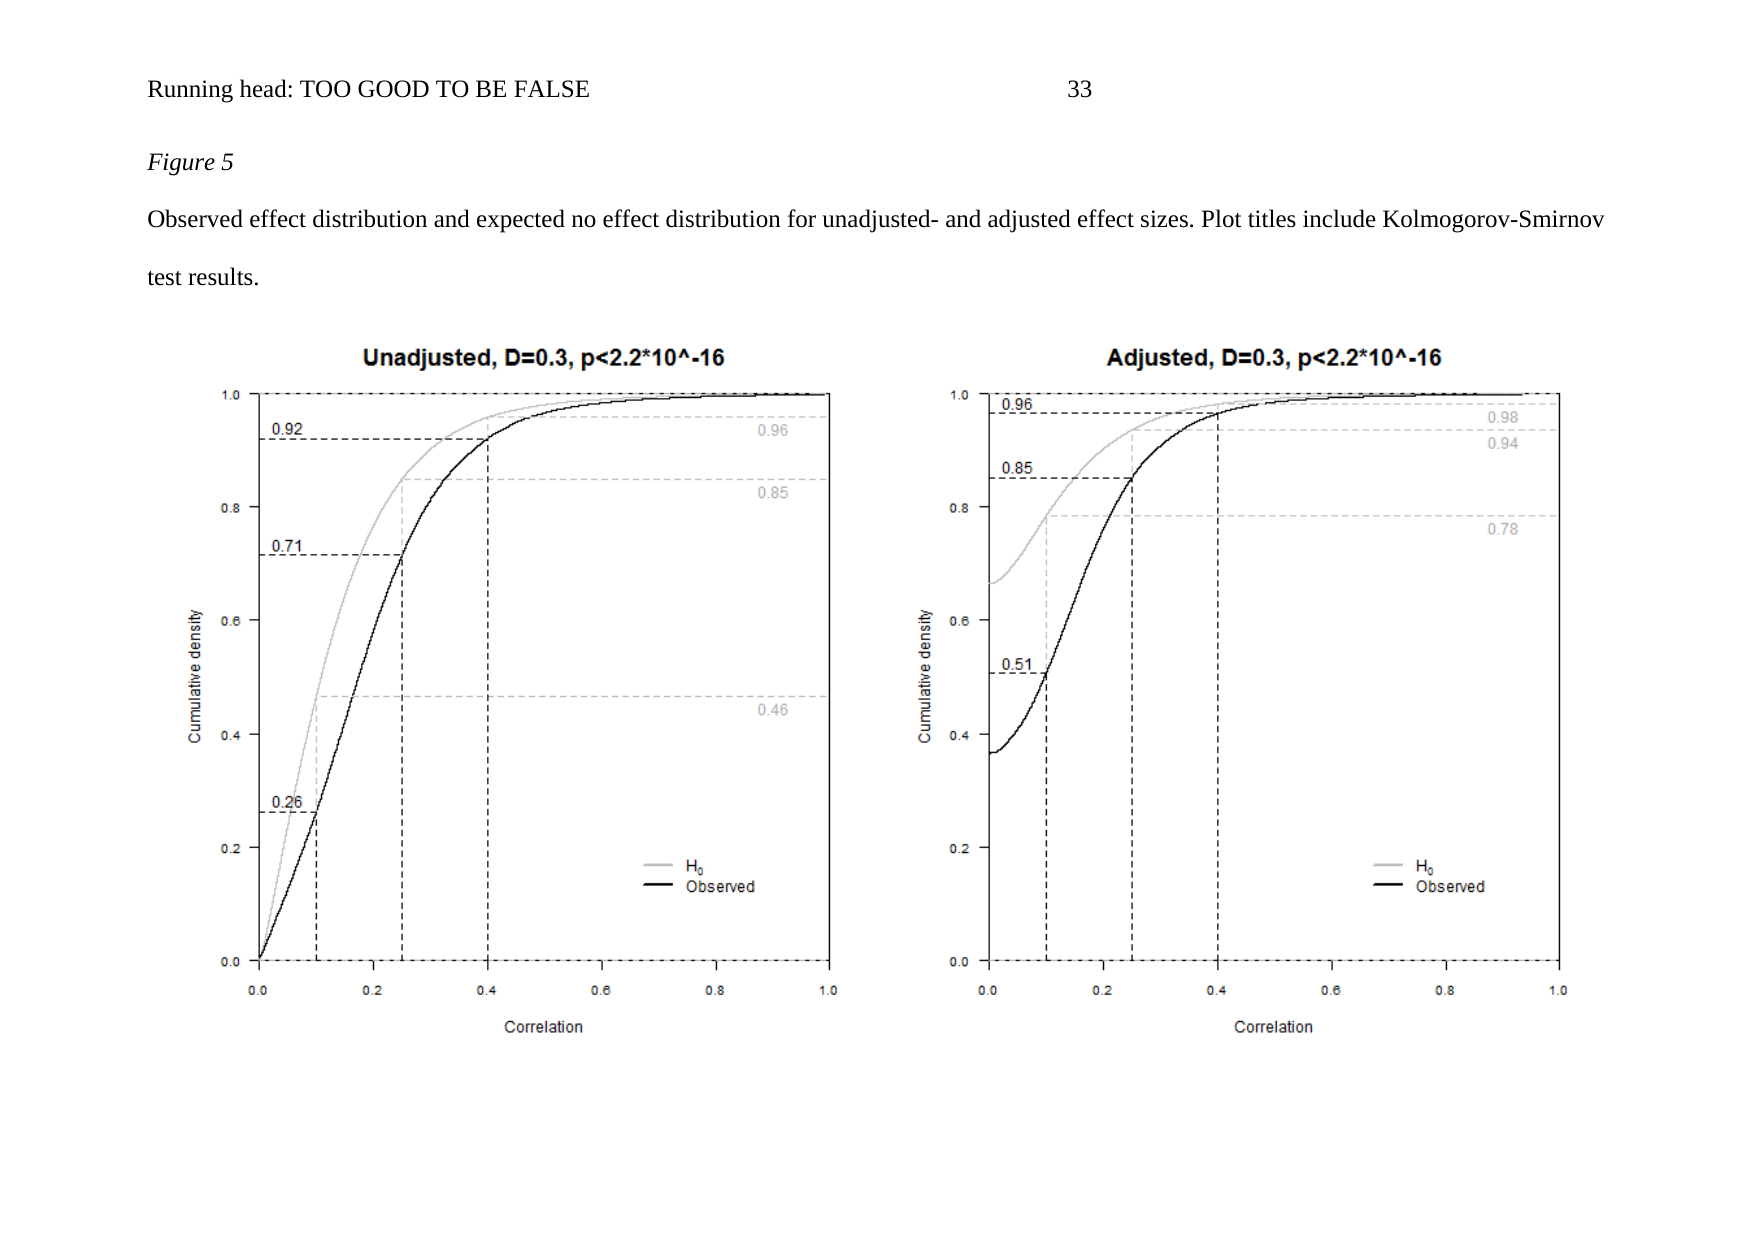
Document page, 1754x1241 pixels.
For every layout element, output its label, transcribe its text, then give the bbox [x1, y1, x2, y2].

picture [147, 319, 1607, 1073]
text Observed effect distribution and expected no effect distribution for unadjusted- and adjusted effect sizes. Plot titles include Kolmogorov-Smirnov test results. [147, 204, 1607, 291]
text Figure 5 [147, 147, 1607, 176]
